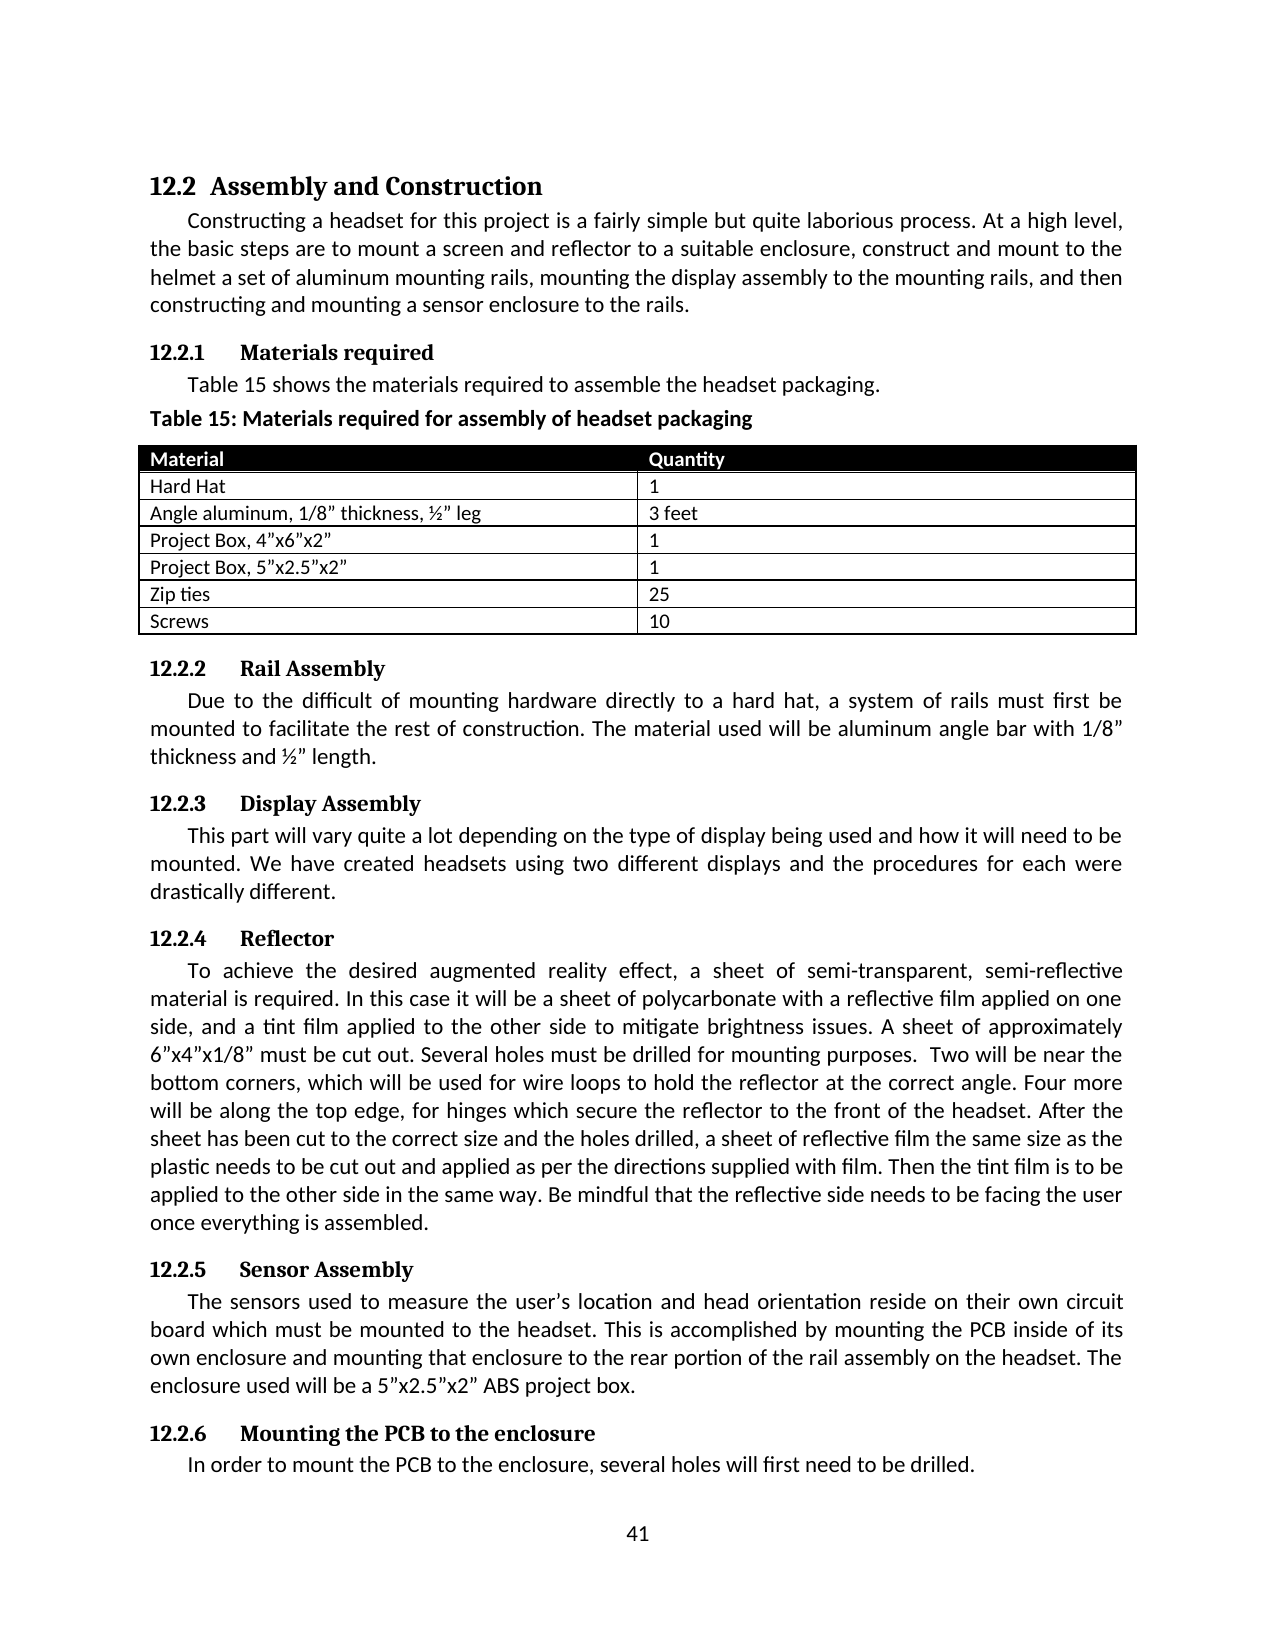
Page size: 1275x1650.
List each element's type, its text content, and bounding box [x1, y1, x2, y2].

text Constructing a headset for this project is a fairly simple but quite laborious process. At a high level, the basic steps are to mount a screen and reflector to a suitable enclosure, construct and mount to the helmet a set of aluminum mounting rails, mounting the display assembly to the mounting rails, and then constructing and mounting a sensor enclosure to the rails. [150, 207, 1125, 319]
text Table 15 shows the materials required to assemble the headset packaging. [150, 370, 1125, 398]
table_cell 1 [638, 473, 1135, 498]
subtitle Reflector [150, 926, 1125, 952]
subtitle Display Assembly [150, 791, 1125, 817]
text In order to mount the PCB to the enclosure, several holes will first need to be drilled. [150, 1451, 1125, 1478]
table_cell 3 feet [638, 500, 1135, 525]
table_cell 10 [638, 608, 1135, 633]
subtitle Rail Assembly [150, 656, 1125, 682]
subtitle Assembly and Construction [150, 171, 1125, 202]
text To achieve the desired augmented reality effect, a sheet of semi-transparent, semi-reflective material is required. In this case it will be a sheet of polycarbonate with a reflective film applied on one side, and a tint film applied to the other side to mitigate brightness issues. A sheet of approximately 6”x4”x1/8” must be cut out. Several holes must be drilled for mounting purposes. Two will be near the bottom corners, which will be used for wire loops to hold the reflector at the correct angle. Four more will be along the top edge, for hinges which secure the reflector to the front of the headset. After the sheet has been cut to the correct size and the holes drilled, a sheet of reflective film the same size as the plastic needs to be cut out and applied as per the directions supplied with film. Then the tint film is to be applied to the other side in the same way. Be mindful that the reflective side needs to be facing the user once everything is assembled. [150, 956, 1125, 1236]
subtitle Mounting the PCB to the enclosure [150, 1420, 1125, 1447]
subtitle Materials required [150, 339, 1125, 366]
table_cell 1 [638, 527, 1135, 552]
text This part will vary quite a lot depending on the type of display being used and how it will need to be mounted. We have created headsets using two different displays and the procedures for each were drastically different. [150, 821, 1125, 905]
table_cell Hard Hat [140, 473, 637, 498]
table_header Quantity [638, 446, 1135, 471]
table_cell 1 [638, 554, 1135, 579]
table_header Material [140, 446, 637, 471]
table_cell Project Box, 5”x2.5”x2” [140, 554, 637, 579]
table_cell 25 [638, 581, 1135, 606]
table_cell Zip ties [140, 581, 637, 606]
table_cell Screws [140, 608, 637, 633]
subtitle Sensor Assembly [150, 1257, 1125, 1283]
text The sensors used to measure the user’s location and head orientation reside on their own circuit board which must be mounted to the headset. This is accomplished by mounting the PCB inside of its own enclosure and mounting that enclosure to the rear portion of the rail assembly on the headset. The enclosure used will be a 5”x2.5”x2” ABS project box. [150, 1287, 1125, 1399]
table_cell Angle aluminum, 1/8” thickness, ½” leg [140, 500, 637, 525]
text Due to the difficult of mounting hardware directly to a hard hat, a system of rails must first be mounted to facilitate the rest of construction. The material used will be aluminum angle bar with 1/8” thickness and ½” length. [150, 686, 1125, 770]
table_cell Project Box, 4”x6”x2” [140, 527, 637, 552]
